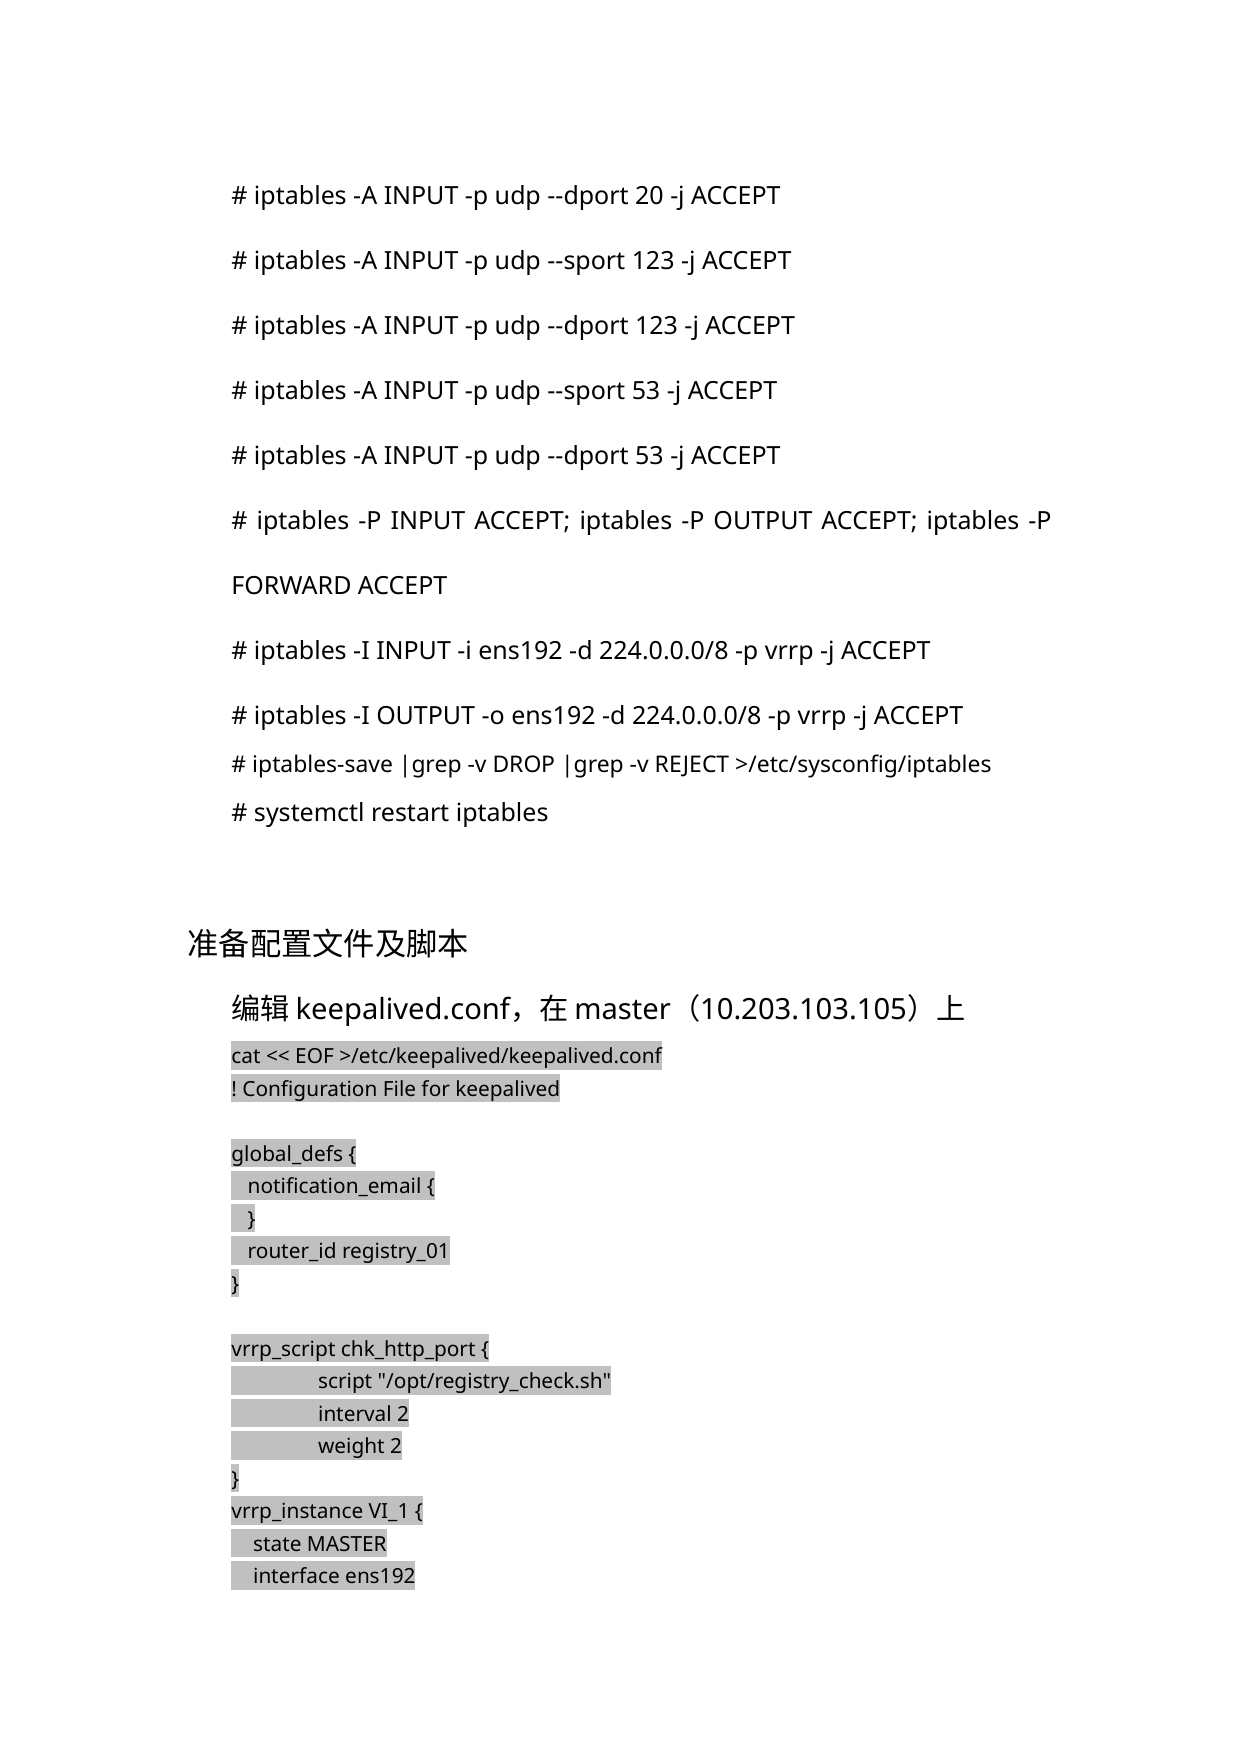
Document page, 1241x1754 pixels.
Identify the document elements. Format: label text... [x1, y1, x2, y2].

text # iptables -A INPUT -p udp --sport 123 -j ACCEPT [231, 227, 1053, 292]
text 编辑keepalived.conf，在master（10.203.103.105）上 [187, 974, 1053, 1039]
text # iptables-save |grep -v DROP |grep -v REJECT >/etc/sysconfig/iptables [231, 747, 1053, 779]
text vrrp_script chk_http_port { [231, 1332, 1053, 1364]
text # systemctl restart iptables [231, 779, 1053, 844]
text # iptables -A INPUT -p udp --dport 53 -j ACCEPT [231, 422, 1053, 487]
text # iptables -P INPUT ACCEPT; iptables -P OUTPUT ACCEPT; iptables -P FORWARD ACCEPT [231, 487, 1053, 617]
text global_defs { [231, 1137, 1053, 1169]
text state MASTER [231, 1527, 1053, 1559]
text } [231, 1202, 1053, 1234]
text } [231, 1462, 1053, 1494]
text # iptables -A INPUT -p udp --sport 53 -j ACCEPT [231, 357, 1053, 422]
text ! Configuration File for keepalived [231, 1072, 1053, 1104]
text # iptables -A INPUT -p udp --dport 123 -j ACCEPT [231, 292, 1053, 357]
text weight 2 [231, 1429, 1053, 1462]
text router_id registry_01 [231, 1234, 1053, 1267]
text } [231, 1267, 1053, 1299]
text cat << EOF >/etc/keepalived/keepalived.conf [187, 1039, 1053, 1072]
text # iptables -I INPUT -i ens192 -d 224.0.0.0/8 -p vrrp -j ACCEPT [231, 617, 1053, 682]
text script "/opt/registry_check.sh" [231, 1364, 1053, 1397]
text interface ens192 [231, 1559, 1053, 1592]
text notification_email { [231, 1169, 1053, 1202]
text vrrp_instance VI_1 { [231, 1494, 1053, 1527]
text # iptables -I OUTPUT -o ens192 -d 224.0.0.0/8 -p vrrp -j ACCEPT [231, 682, 1053, 747]
text 准备配置文件及脚本 [187, 909, 1053, 974]
text # iptables -A INPUT -p udp --dport 20 -j ACCEPT [231, 162, 1053, 227]
text interval 2 [231, 1397, 1053, 1429]
